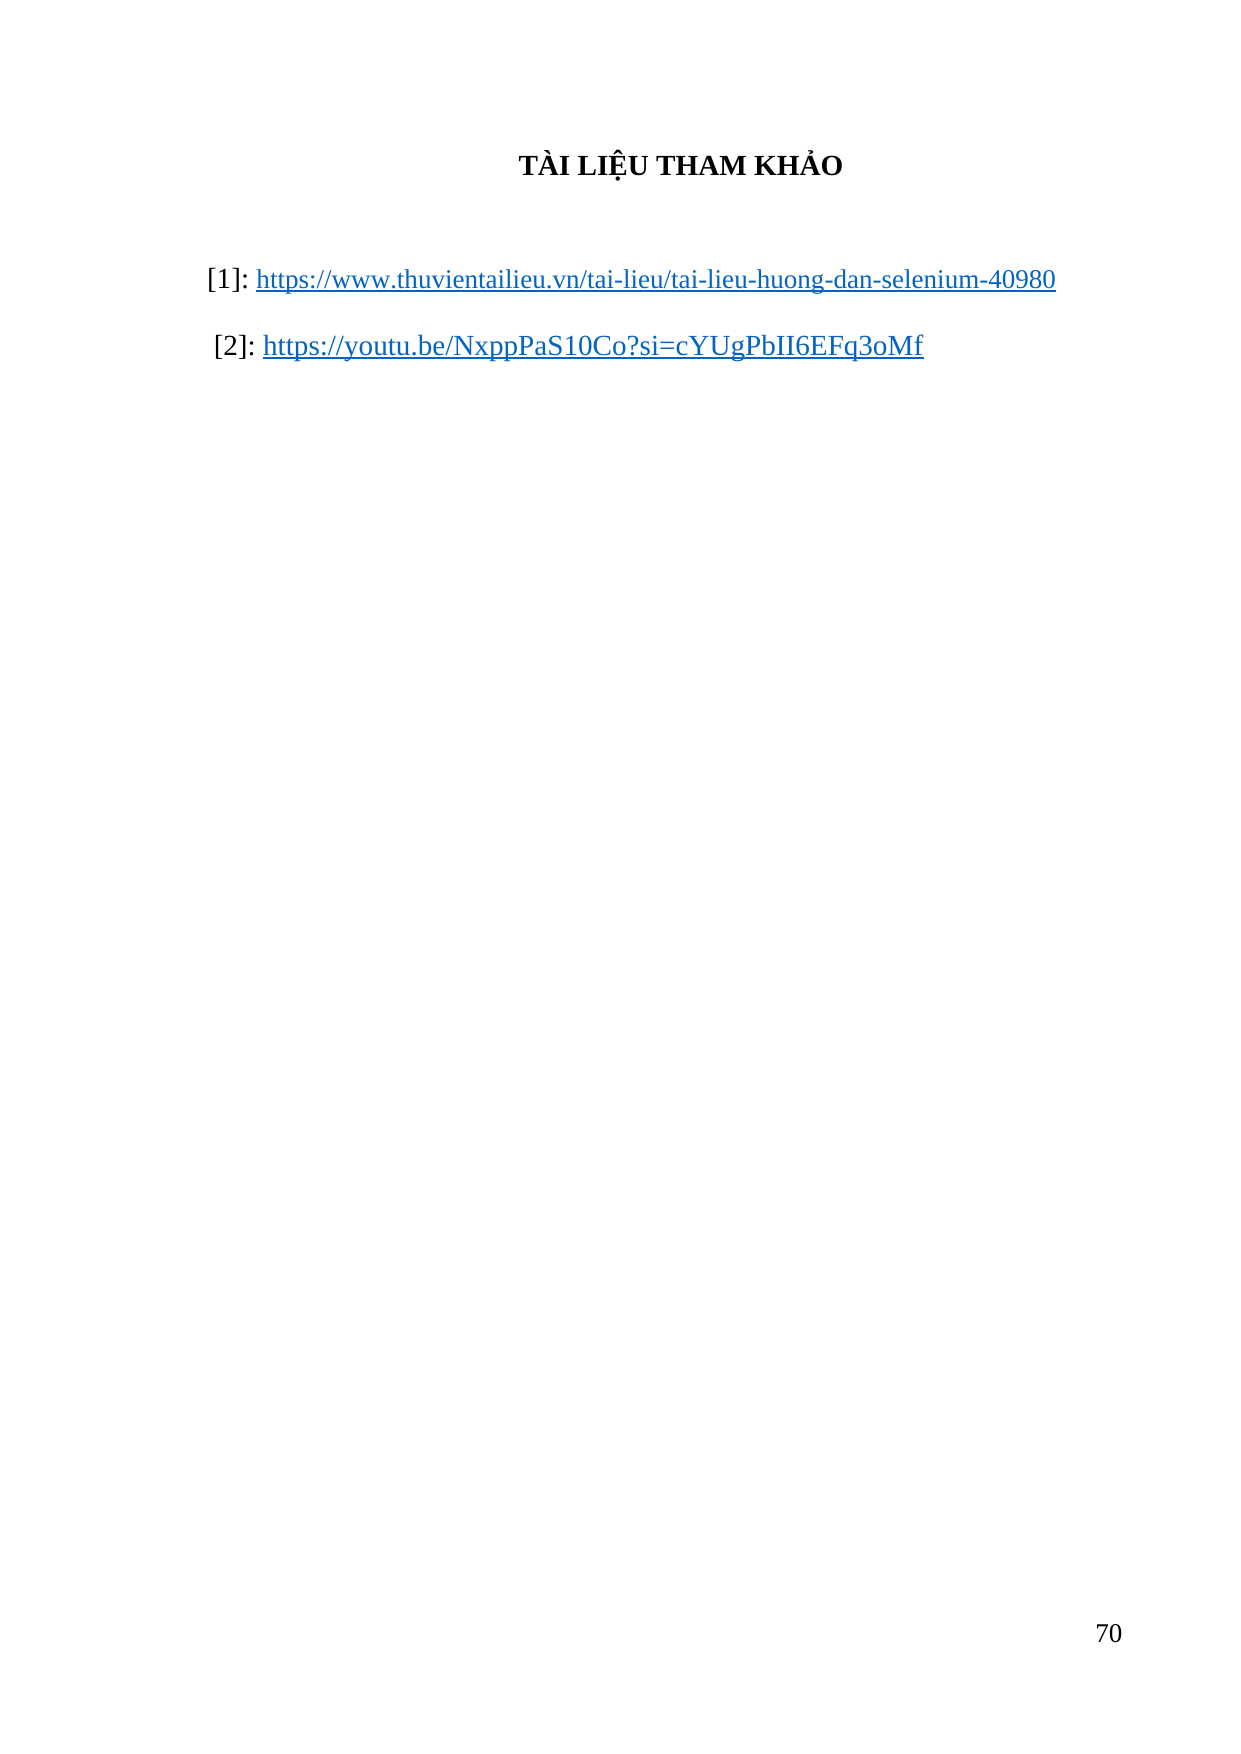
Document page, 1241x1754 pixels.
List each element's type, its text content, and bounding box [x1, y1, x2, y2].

subtitle TÀI LIỆU THAM KHẢO [239, 148, 1122, 182]
text [2]: https://youtu.be/NxppPaS10Co?si=cYUgPbII6EFq3oMf [207, 328, 1122, 362]
text [1]: https://www.thuvientailieu.vn/tai-lieu/tai-lieu-huong-dan-selenium-40980 [207, 261, 1122, 294]
